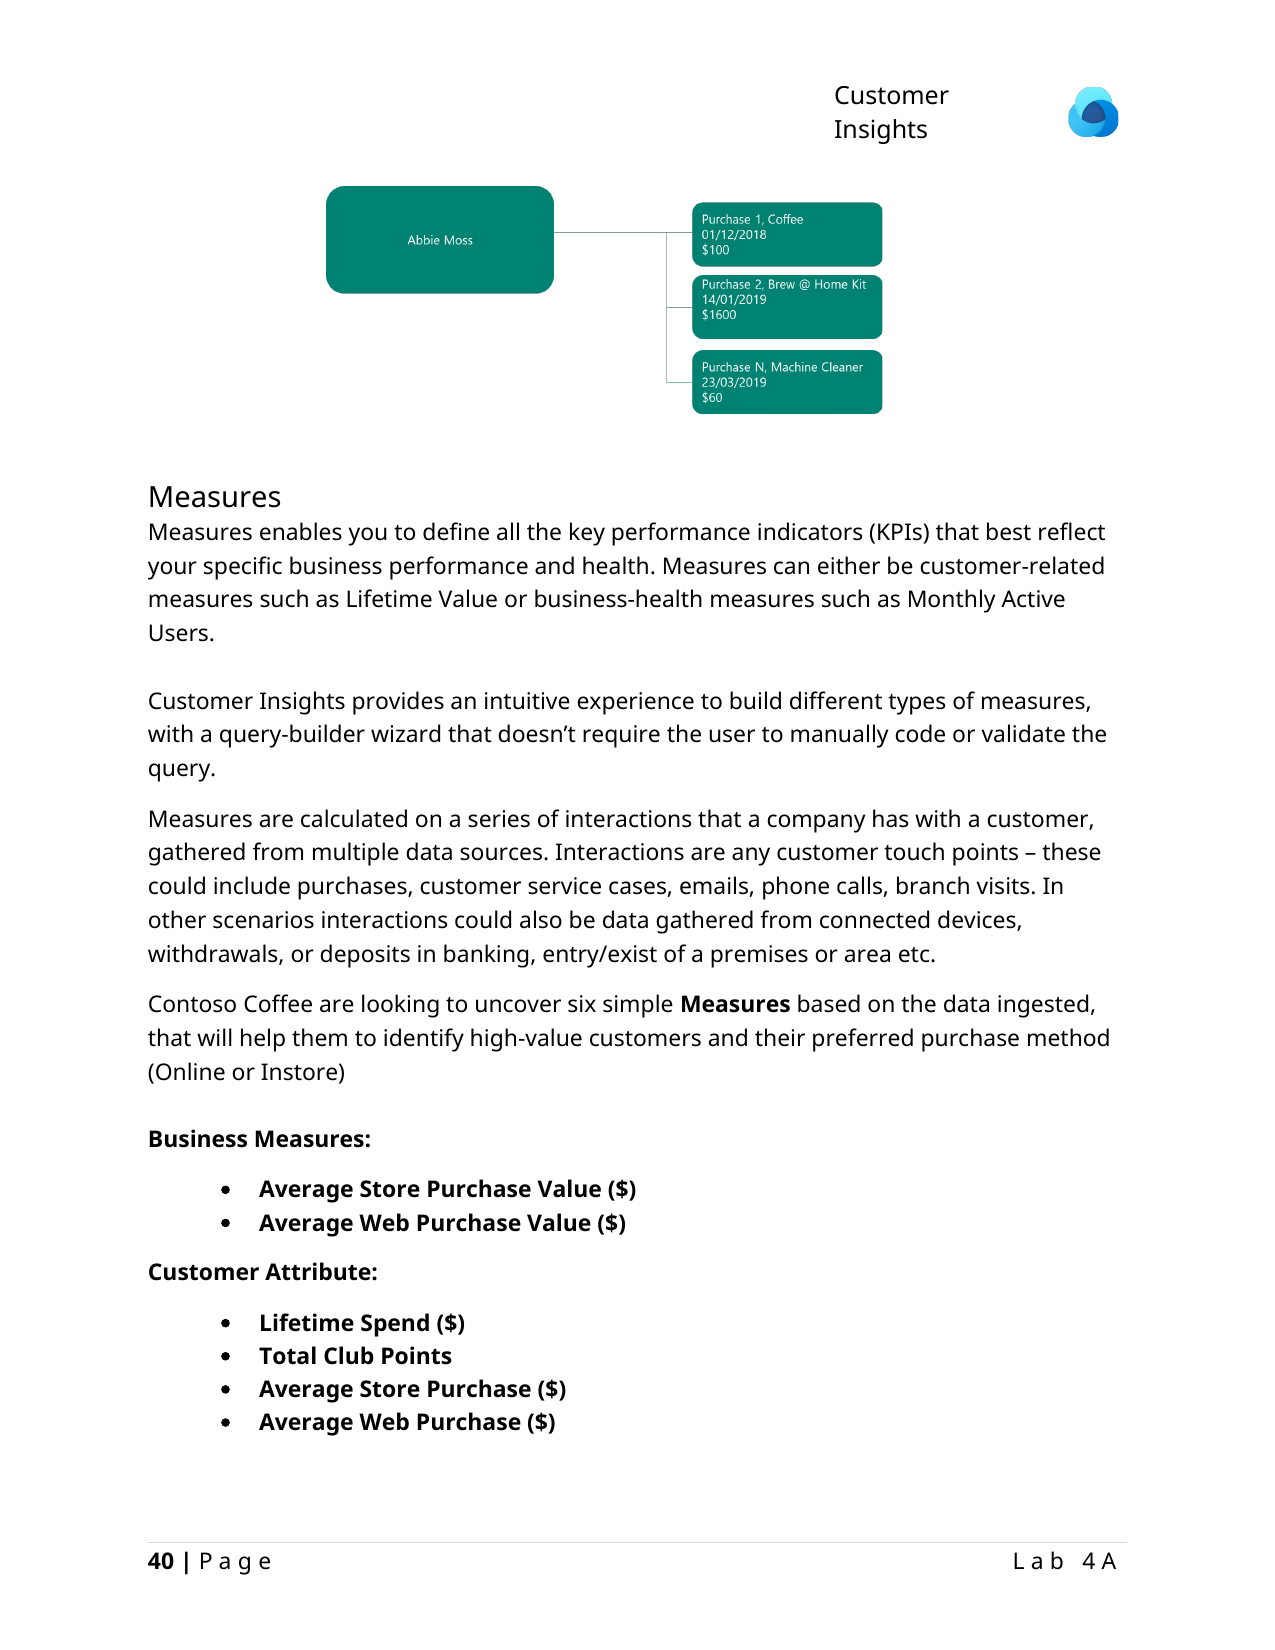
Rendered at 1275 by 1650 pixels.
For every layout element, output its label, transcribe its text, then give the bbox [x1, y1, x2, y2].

picture [1068, 87, 1119, 137]
text Measures enables you to define all the key performance indicators (KPIs) that best reflect your specific business performance and health. Measures can either be customer-related measures such as Lifetime Value or business-health measures such as Monthly Active Users. Customer Insights provides an intuitive experience to build different types of measures, with a query-builder wizard that doesn’t require the user to manually code or validate the query. [148, 516, 1127, 783]
subtitle Measures [148, 476, 1127, 516]
list Lifetime Spend ($) [221, 1307, 1127, 1338]
list Average Store Purchase ($) [221, 1373, 1127, 1404]
picture [326, 186, 883, 414]
list Average Web Purchase Value ($) [221, 1207, 1127, 1238]
list Average Store Purchase Value ($) [221, 1173, 1127, 1205]
text Customer Attribute: [148, 1256, 1127, 1288]
text Contoso Coffee are looking to uncover six simple Measures based on the data ingested, that will help them to identify high-value customers and their preferred purchase method (Online or Instore) Business Measures: [148, 988, 1127, 1154]
list Average Web Purchase ($) [221, 1406, 1127, 1437]
list Total Club Points [221, 1340, 1127, 1371]
text Measures are calculated on a series of interactions that a company has with a customer, gathered from multiple data sources. Interactions are any customer touch points – these could include purchases, customer service cases, emails, phone calls, branch visits. In other scenarios interactions could also be data gathered from connected devices, withdrawals, or deposits in banking, entry/exist of a premises or area etc. [148, 803, 1127, 969]
